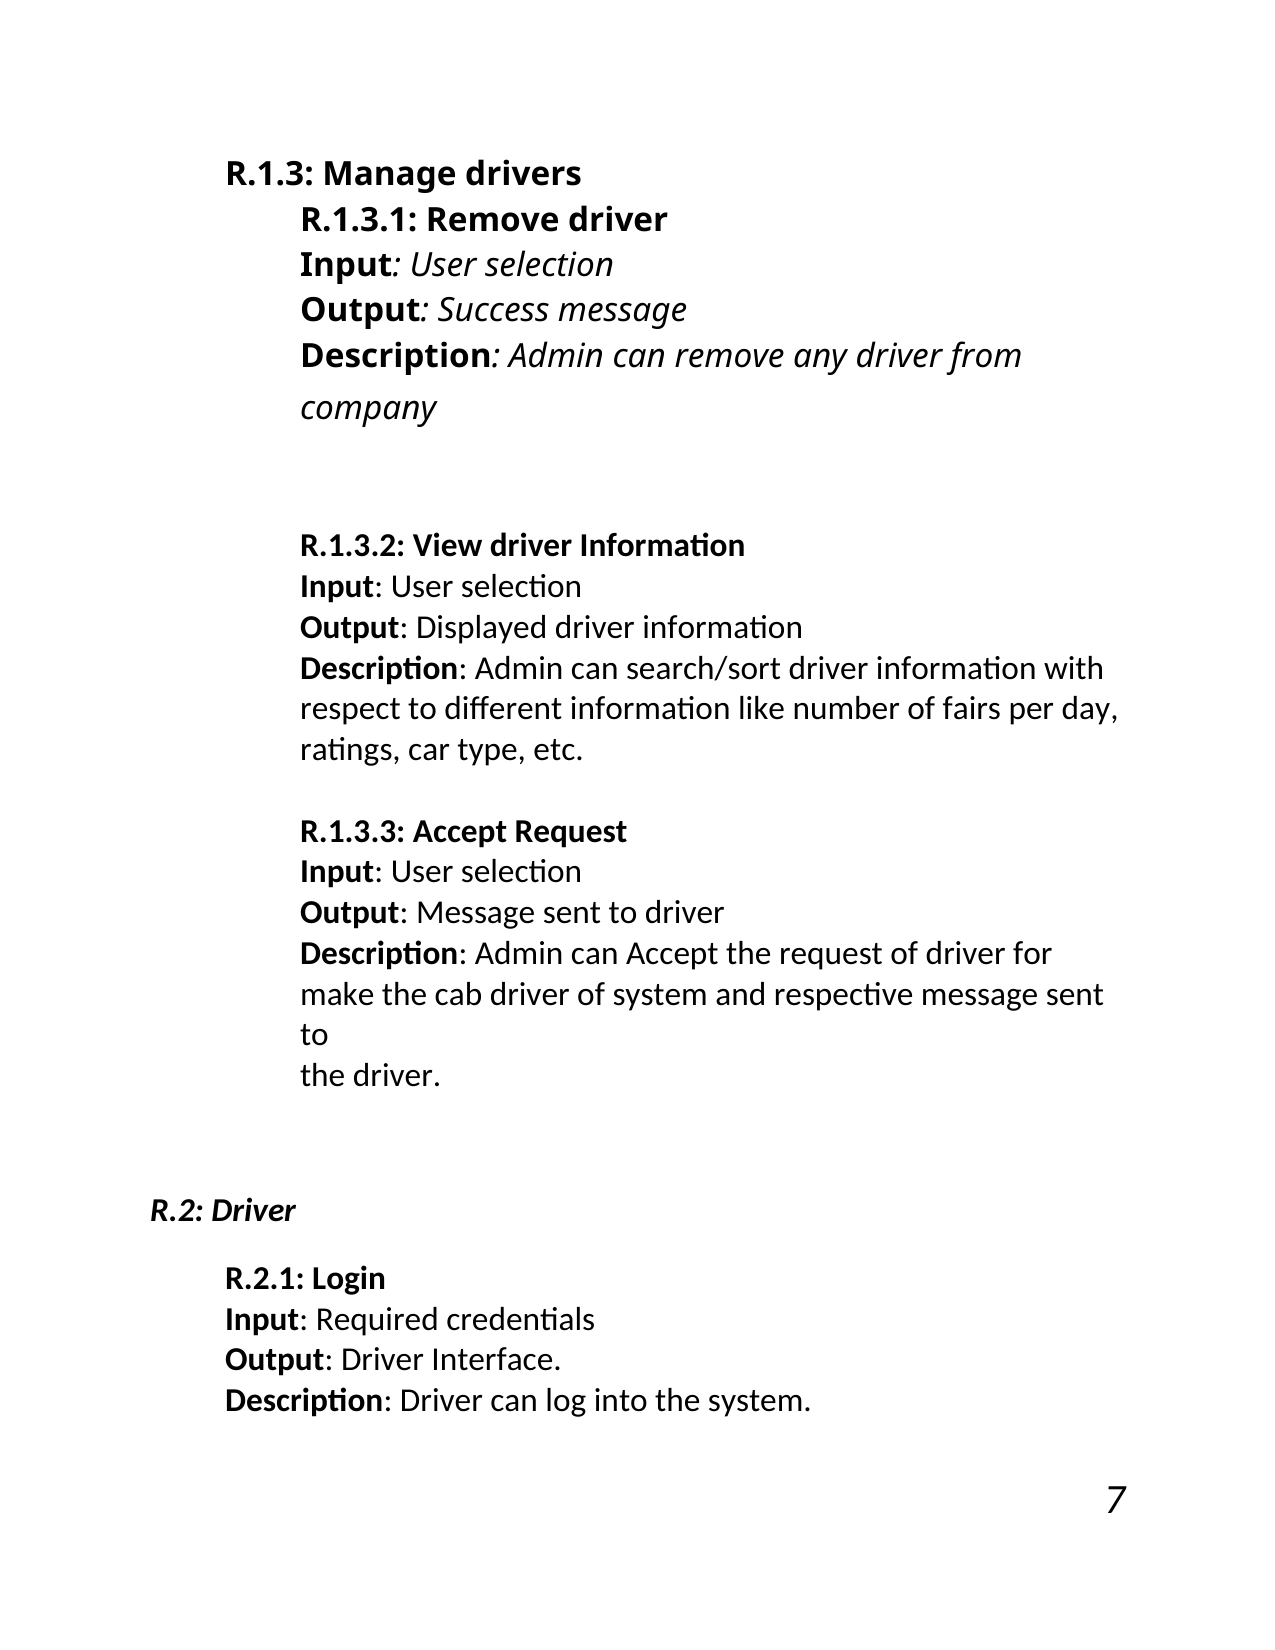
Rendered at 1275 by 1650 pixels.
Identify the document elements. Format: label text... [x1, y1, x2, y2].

text Description: Admin can search/sort driver information with respect to different information like number of fairs per day, ratings, car type, etc. [300, 647, 1125, 769]
text R.2.1: Login [150, 1257, 1125, 1297]
text make the cab driver of system and respective message sent to [300, 972, 1125, 1054]
text Input: User selection [300, 850, 1125, 891]
text Output: Driver Interface. [225, 1338, 1125, 1379]
text the driver. [300, 1054, 1125, 1095]
text Description: Admin can Accept the request of driver for [300, 932, 1125, 972]
text Output: Message sent to driver [300, 891, 1125, 932]
text R.1.3.3: Accept Request [300, 809, 1125, 850]
text Input: User selection [300, 241, 1125, 286]
text Output: Success message [300, 286, 1125, 332]
text Description: Driver can log into the system. [225, 1379, 1125, 1420]
text Input: Required credentials [225, 1297, 1125, 1338]
text Description: Admin can remove any driver from company [300, 332, 1125, 429]
text R.2: Driver [150, 1189, 1125, 1230]
text R.1.3.1: Remove driver [300, 195, 1125, 241]
text Output: Displayed driver information [300, 606, 1125, 647]
text R.1.3: Manage drivers [150, 150, 1125, 195]
text R.1.3.2: View driver Information [150, 524, 1125, 565]
text Input: User selection [300, 565, 1125, 606]
